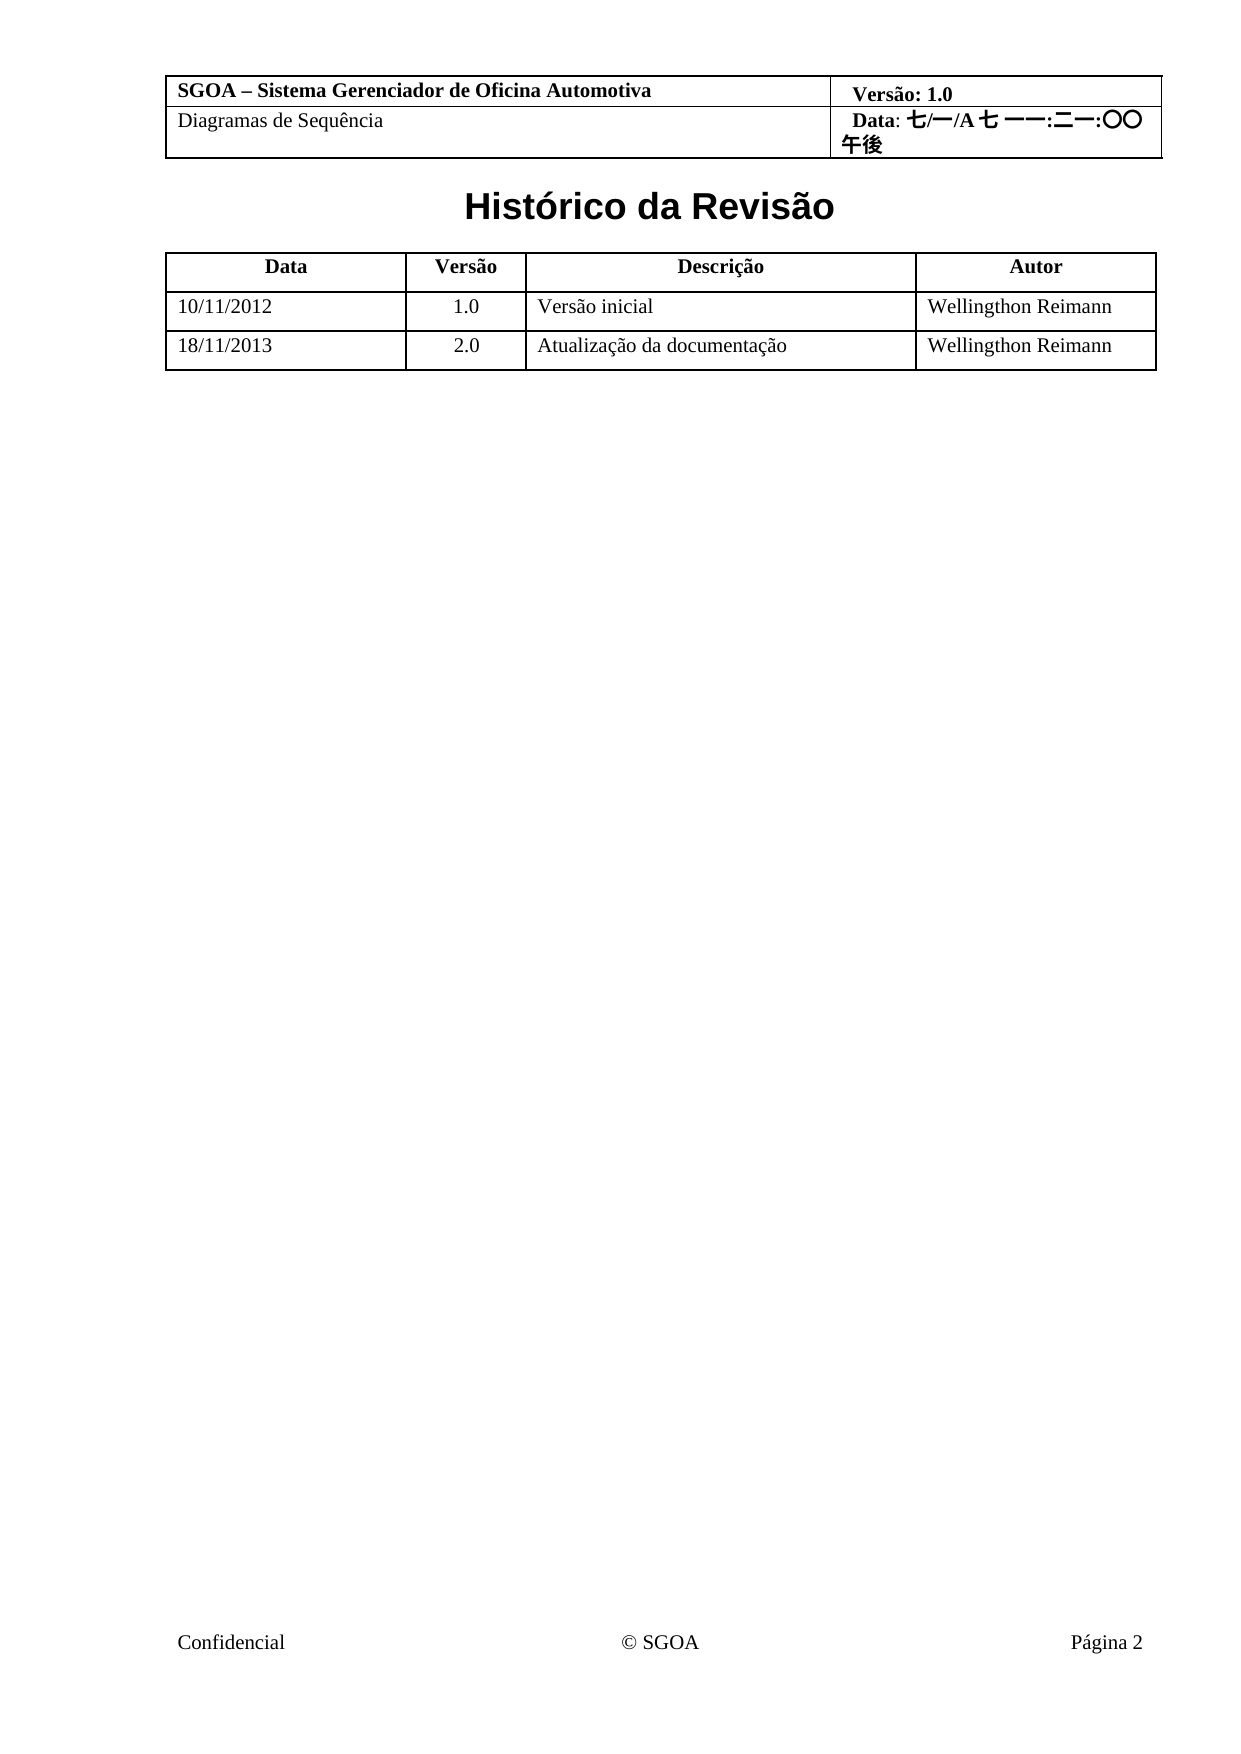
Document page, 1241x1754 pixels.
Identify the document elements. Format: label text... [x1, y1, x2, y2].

table_cell Wellingthon Reimann [917, 293, 1155, 330]
title Histórico da Revisão [177, 184, 1122, 227]
table_header Versão [407, 254, 525, 291]
table_cell 10/11/2012 [167, 293, 405, 330]
table_header Autor [917, 254, 1155, 291]
table_cell 2.0 [407, 332, 525, 369]
table_cell Wellingthon Reimann [917, 332, 1155, 369]
table_header Data [167, 254, 405, 291]
table_cell 18/11/2013 [167, 332, 405, 369]
table_cell Atualização da documentação [527, 332, 915, 369]
table_cell 1.0 [407, 293, 525, 330]
table_header Descrição [527, 254, 915, 291]
table_cell Versão inicial [527, 293, 915, 330]
